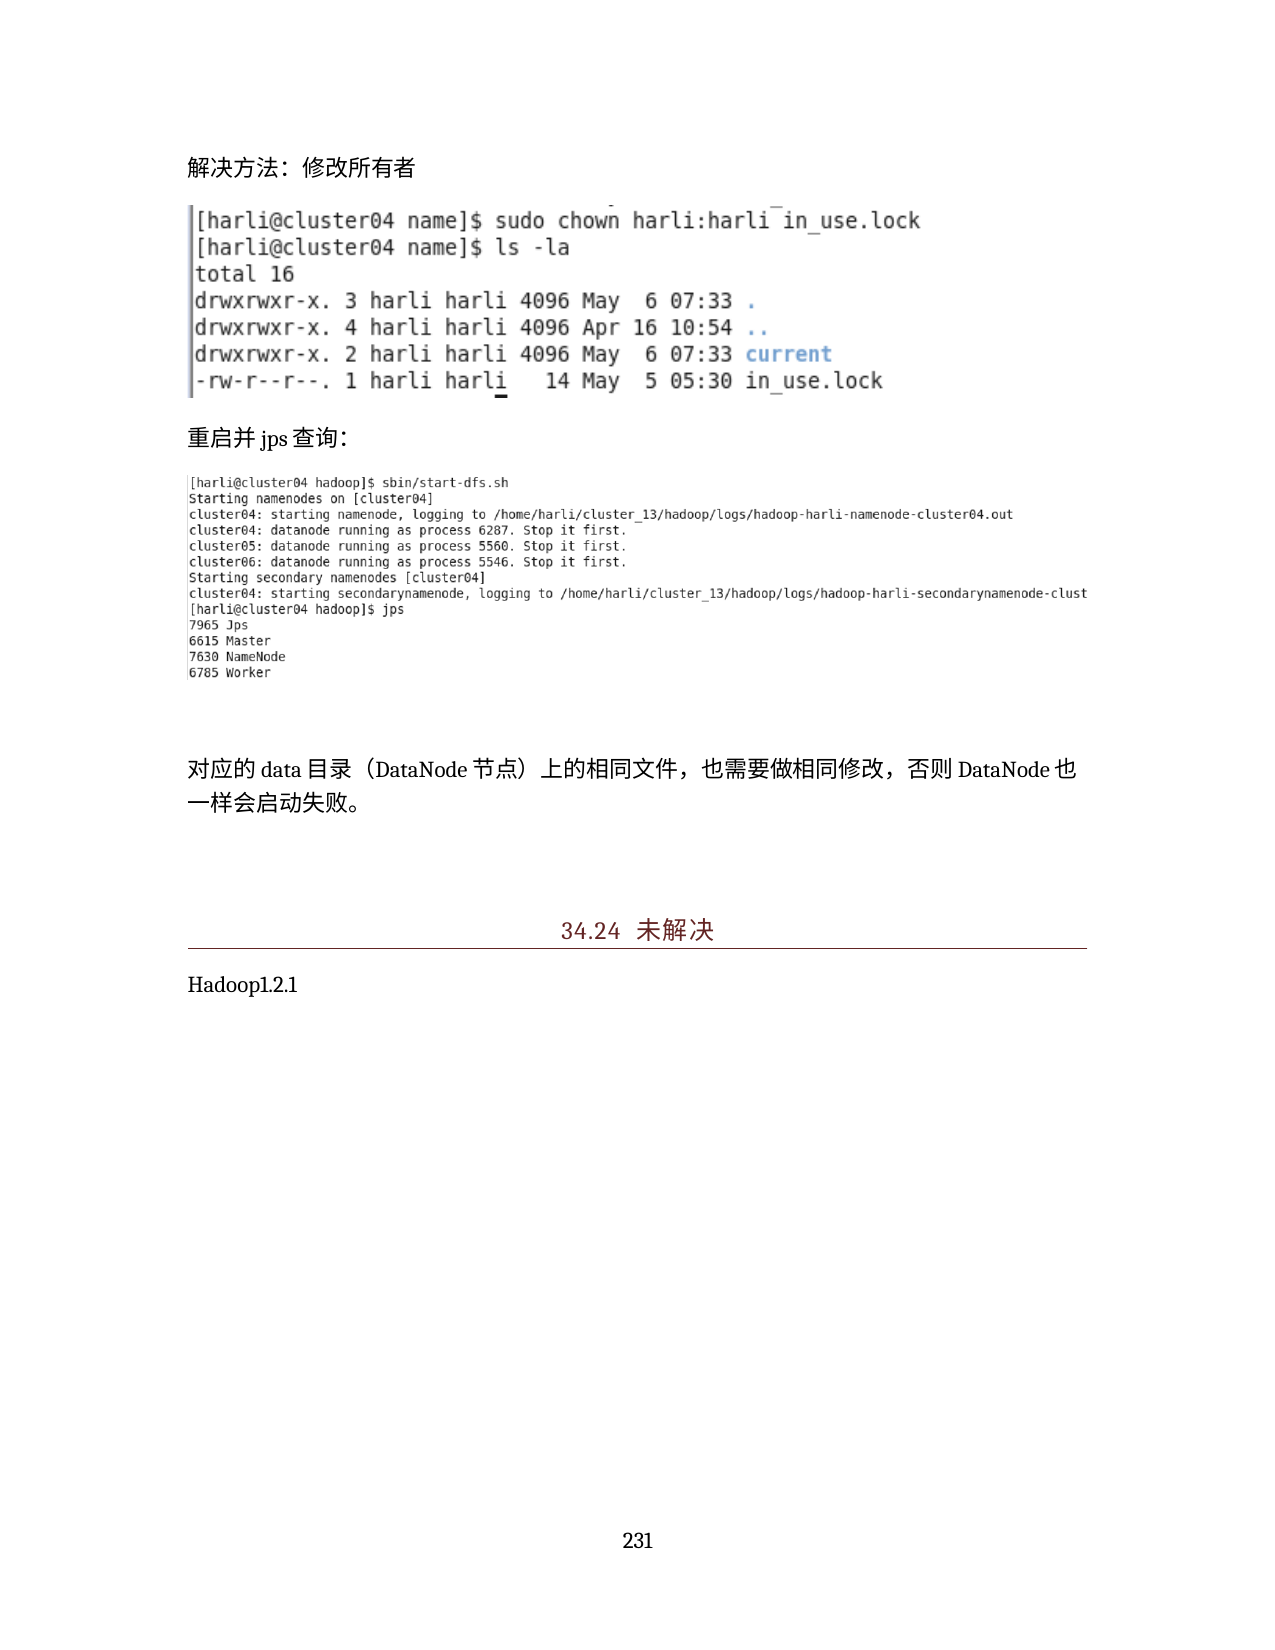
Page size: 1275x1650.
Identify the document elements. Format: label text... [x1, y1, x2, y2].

picture [187, 475, 1088, 680]
text Hadoop1.2.1 [187, 972, 1087, 998]
text 对应的data目录（DataNode节点）上的相同文件，也需要做相同修改，否则DataNode也一样会启动失败。 [187, 751, 1087, 818]
text 重启并jps查询： [187, 420, 1087, 453]
subtitle 未解决 [187, 910, 1087, 949]
picture [187, 205, 955, 398]
text 解决方法：修改所有者 [187, 150, 1087, 183]
